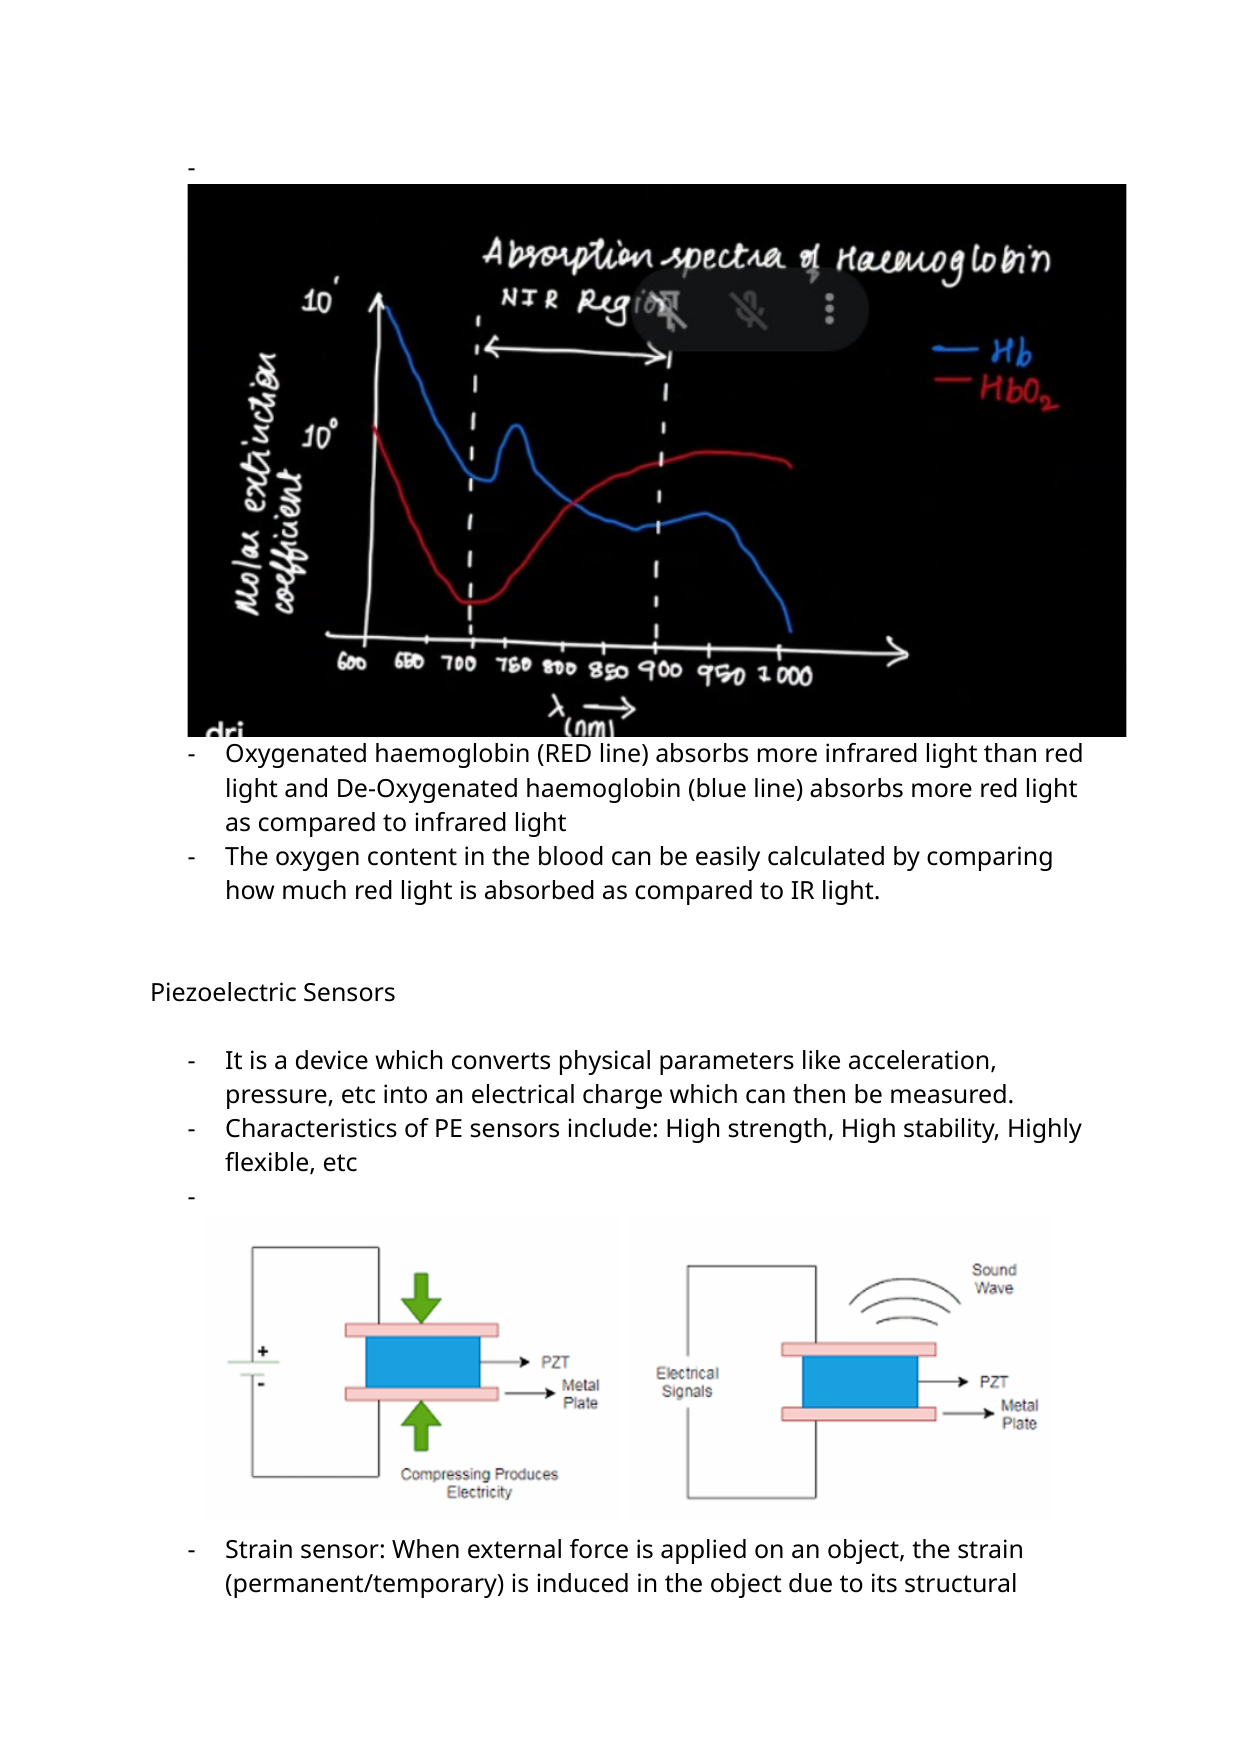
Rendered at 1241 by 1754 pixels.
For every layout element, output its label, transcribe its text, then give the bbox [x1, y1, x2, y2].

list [187, 1531, 1090, 1599]
list Characteristics of PE sensors include: High strength, High stability, Highly flexible, etc [187, 1111, 1090, 1179]
list The oxygen content in the blood can be easily calculated by comparing how much red light is absorbed as compared to IR light. [187, 838, 1090, 906]
list It is a device which converts physical parameters like acceleration, pressure, etc into an electrical charge which can then be measured. [187, 1043, 1090, 1111]
picture [187, 184, 1127, 737]
list Oxygenated haemoglobin (RED line) absorbs more infrared light than red light and De-Oxygenated haemoglobin (blue line) absorbs more red light as compared to infrared light [187, 737, 1090, 838]
text Piezoelectric Sensors [150, 974, 1090, 1009]
picture [187, 1213, 1055, 1532]
